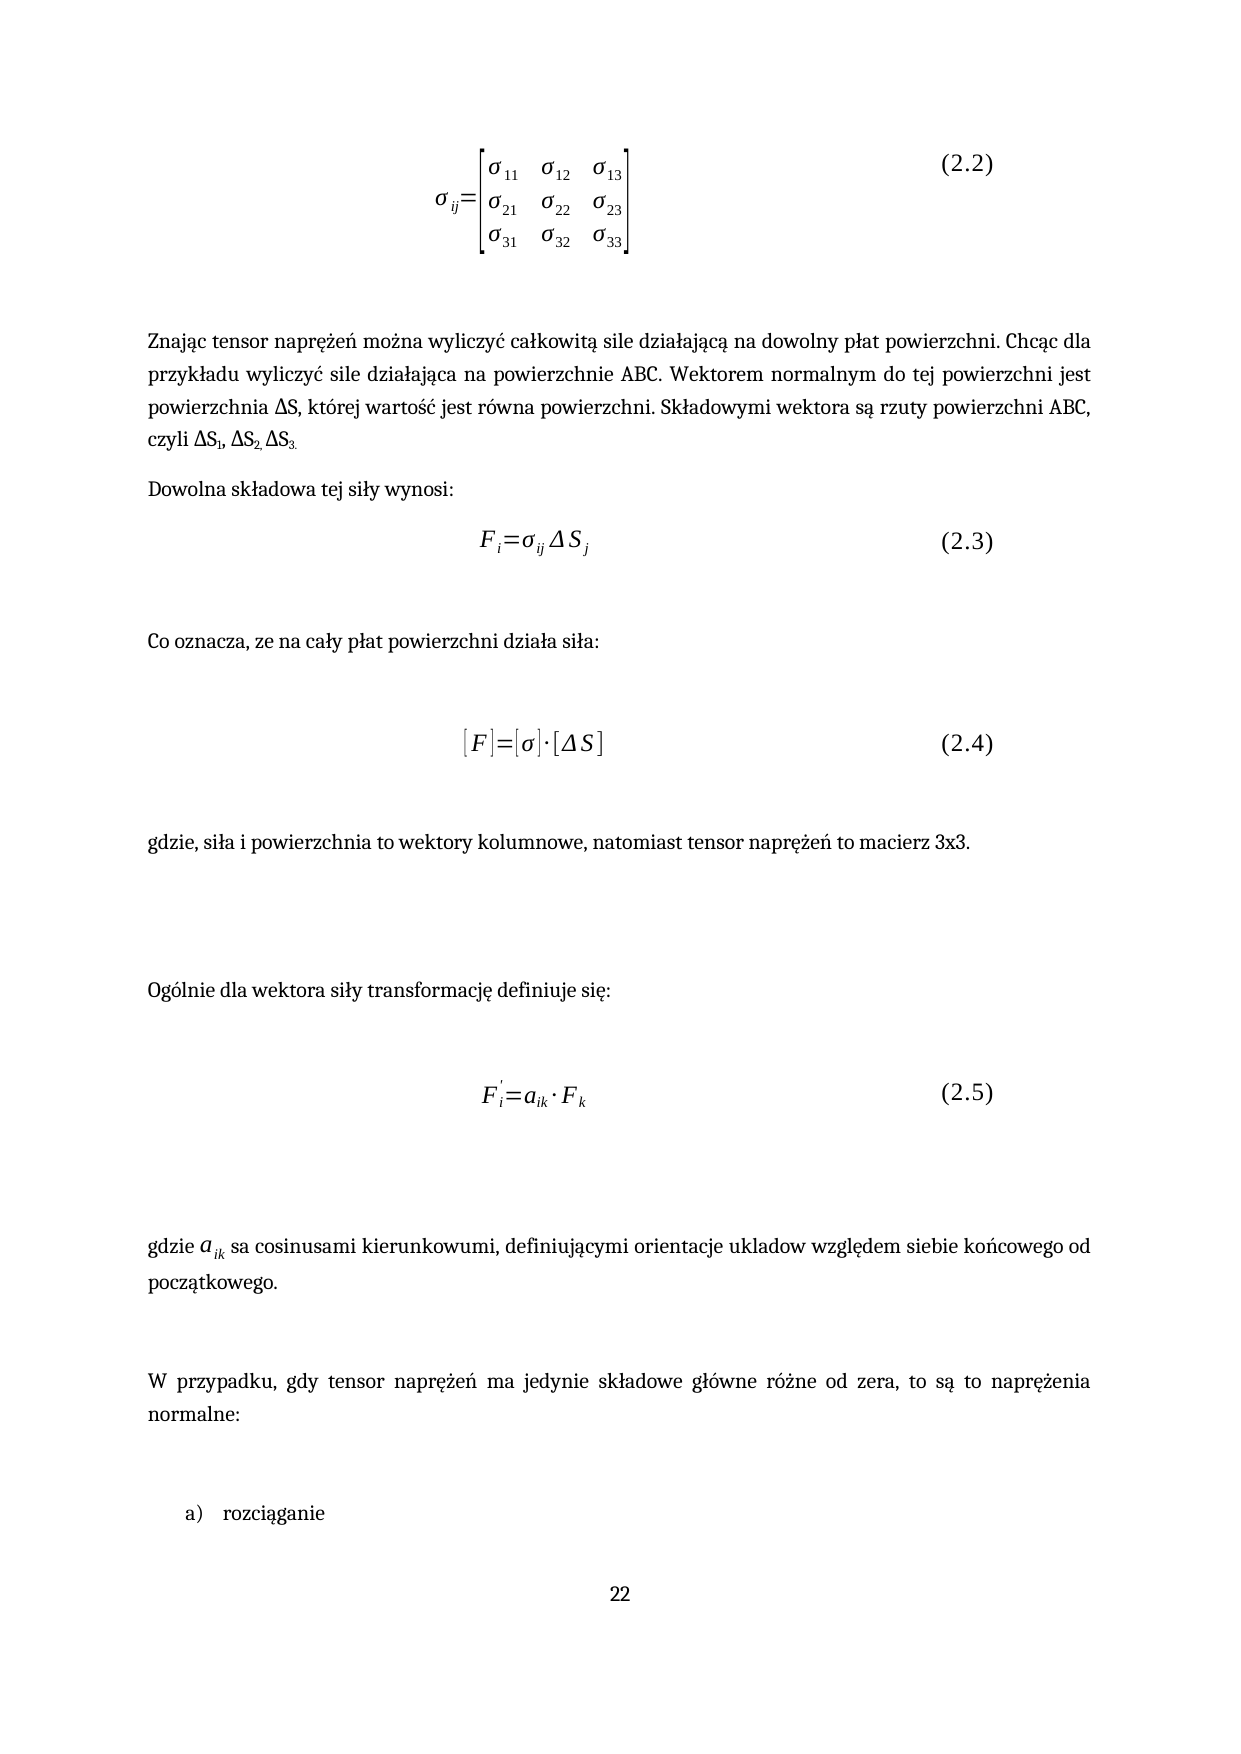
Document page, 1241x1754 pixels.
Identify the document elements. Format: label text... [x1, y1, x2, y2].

table_header [136, 526, 930, 629]
text gdzie sa cosinusami kierunkowumi, definiującymi orientacje ukladow względem siebie końcowego od początkowego. [148, 1231, 1092, 1295]
table_header (2.4) [930, 728, 1081, 830]
table_header [136, 728, 930, 830]
text gdzie, siła i powierzchnia to wektory kolumnowe, natomiast tensor naprężeń to macierz 3x3. [148, 830, 1092, 855]
table_header [136, 148, 930, 279]
text Dowolna składowa tej siły wynosi: [148, 476, 1092, 502]
text Co oznacza, ze na cały płat powierzchni działa siła: [148, 629, 1092, 654]
text W przypadku, gdy tensor naprężeń ma jedynie składowe główne różne od zera, to są to naprężenia normalne: [148, 1369, 1092, 1427]
list rozciąganie [185, 1500, 1092, 1525]
text Znając tensor naprężeń można wyliczyć całkowitą sile działającą na dowolny płat powierzchni. Chcąc dla przykładu wyliczyć sile działająca na powierzchnie ABC. Wektorem normalnym do tej powierzchni jest powierzchnia ΔS, której wartość jest równa powierzchni. Składowymi wektora są rzuty powierzchni ABC, czyli ΔS1, ΔS2, ΔS3. [148, 329, 1092, 452]
table_header (2.5) [930, 1077, 1081, 1231]
table_header (2.3) [930, 526, 1081, 629]
table_header [136, 1077, 930, 1231]
table_header (2.2) [930, 148, 1081, 279]
text Ogólnie dla wektora siły transformację definiuje się: [148, 978, 1092, 1003]
